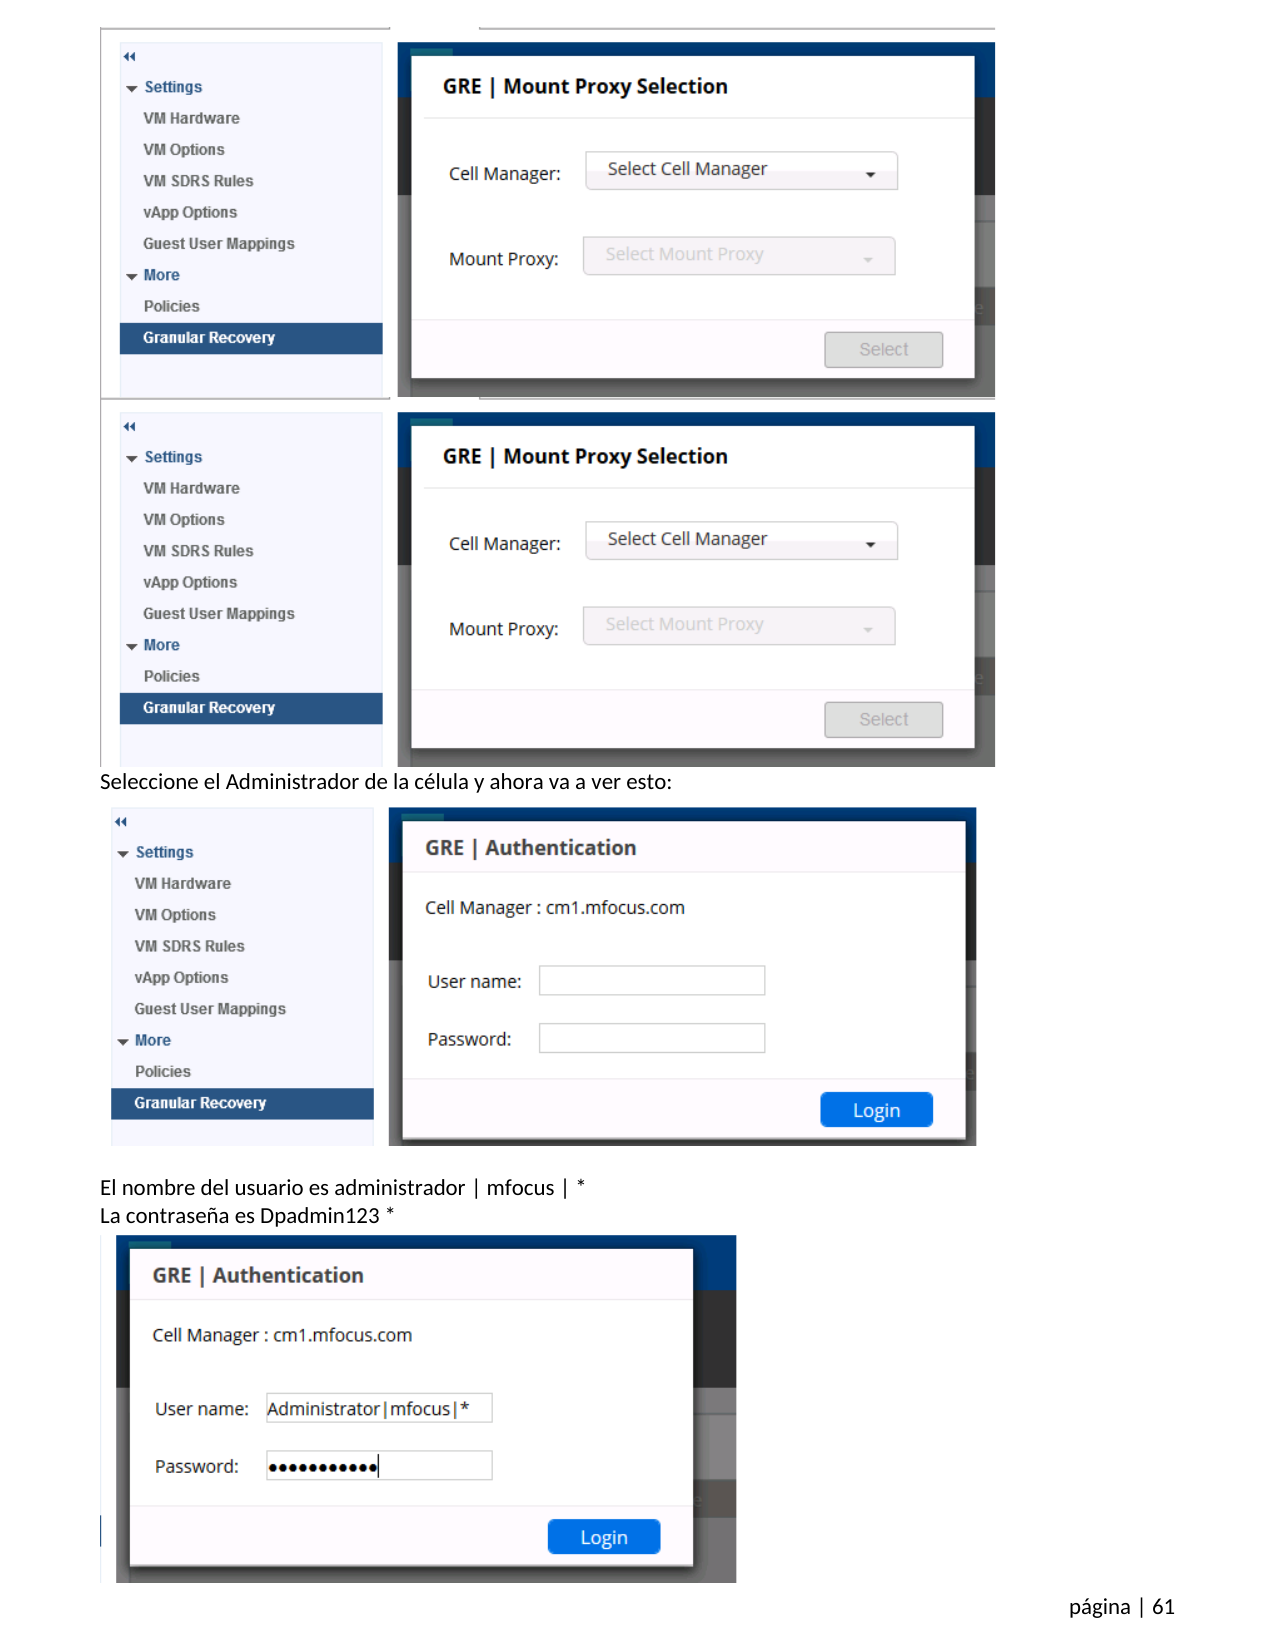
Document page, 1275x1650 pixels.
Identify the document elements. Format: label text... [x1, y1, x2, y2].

list La contraseña es Dpadmin123 * [100, 1201, 1175, 1229]
picture [100, 795, 977, 1146]
picture [100, 1229, 737, 1583]
picture [100, 27, 996, 767]
list Seleccione el Administrador de la célula y ahora va a ver esto: [100, 767, 1175, 795]
list El nombre del usuario es administrador | mfocus | * [100, 1173, 1175, 1201]
